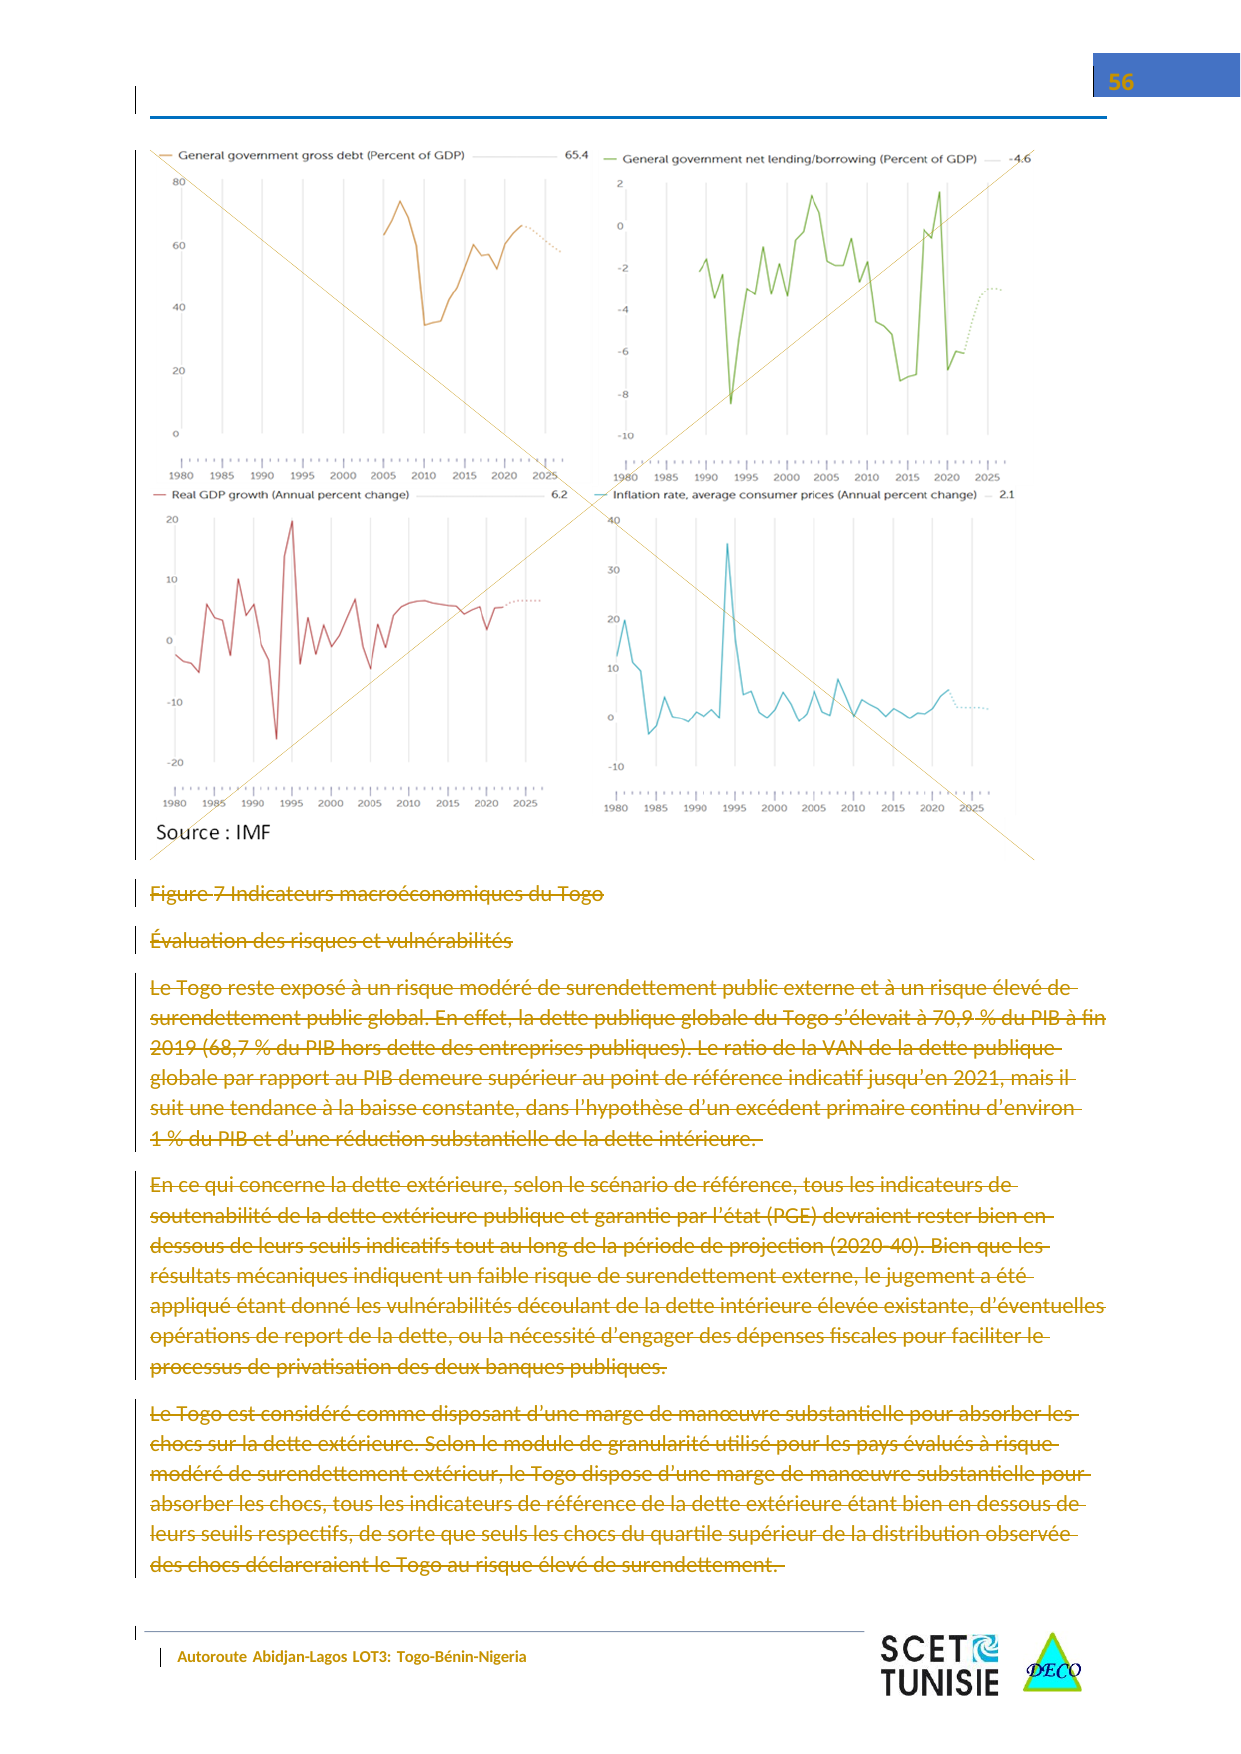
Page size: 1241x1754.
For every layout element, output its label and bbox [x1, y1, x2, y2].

picture [150, 151, 590, 859]
picture [1022, 1631, 1082, 1692]
picture [594, 151, 1035, 859]
picture [152, 150, 1032, 504]
picture [151, 506, 1034, 861]
picture [880, 1634, 999, 1696]
